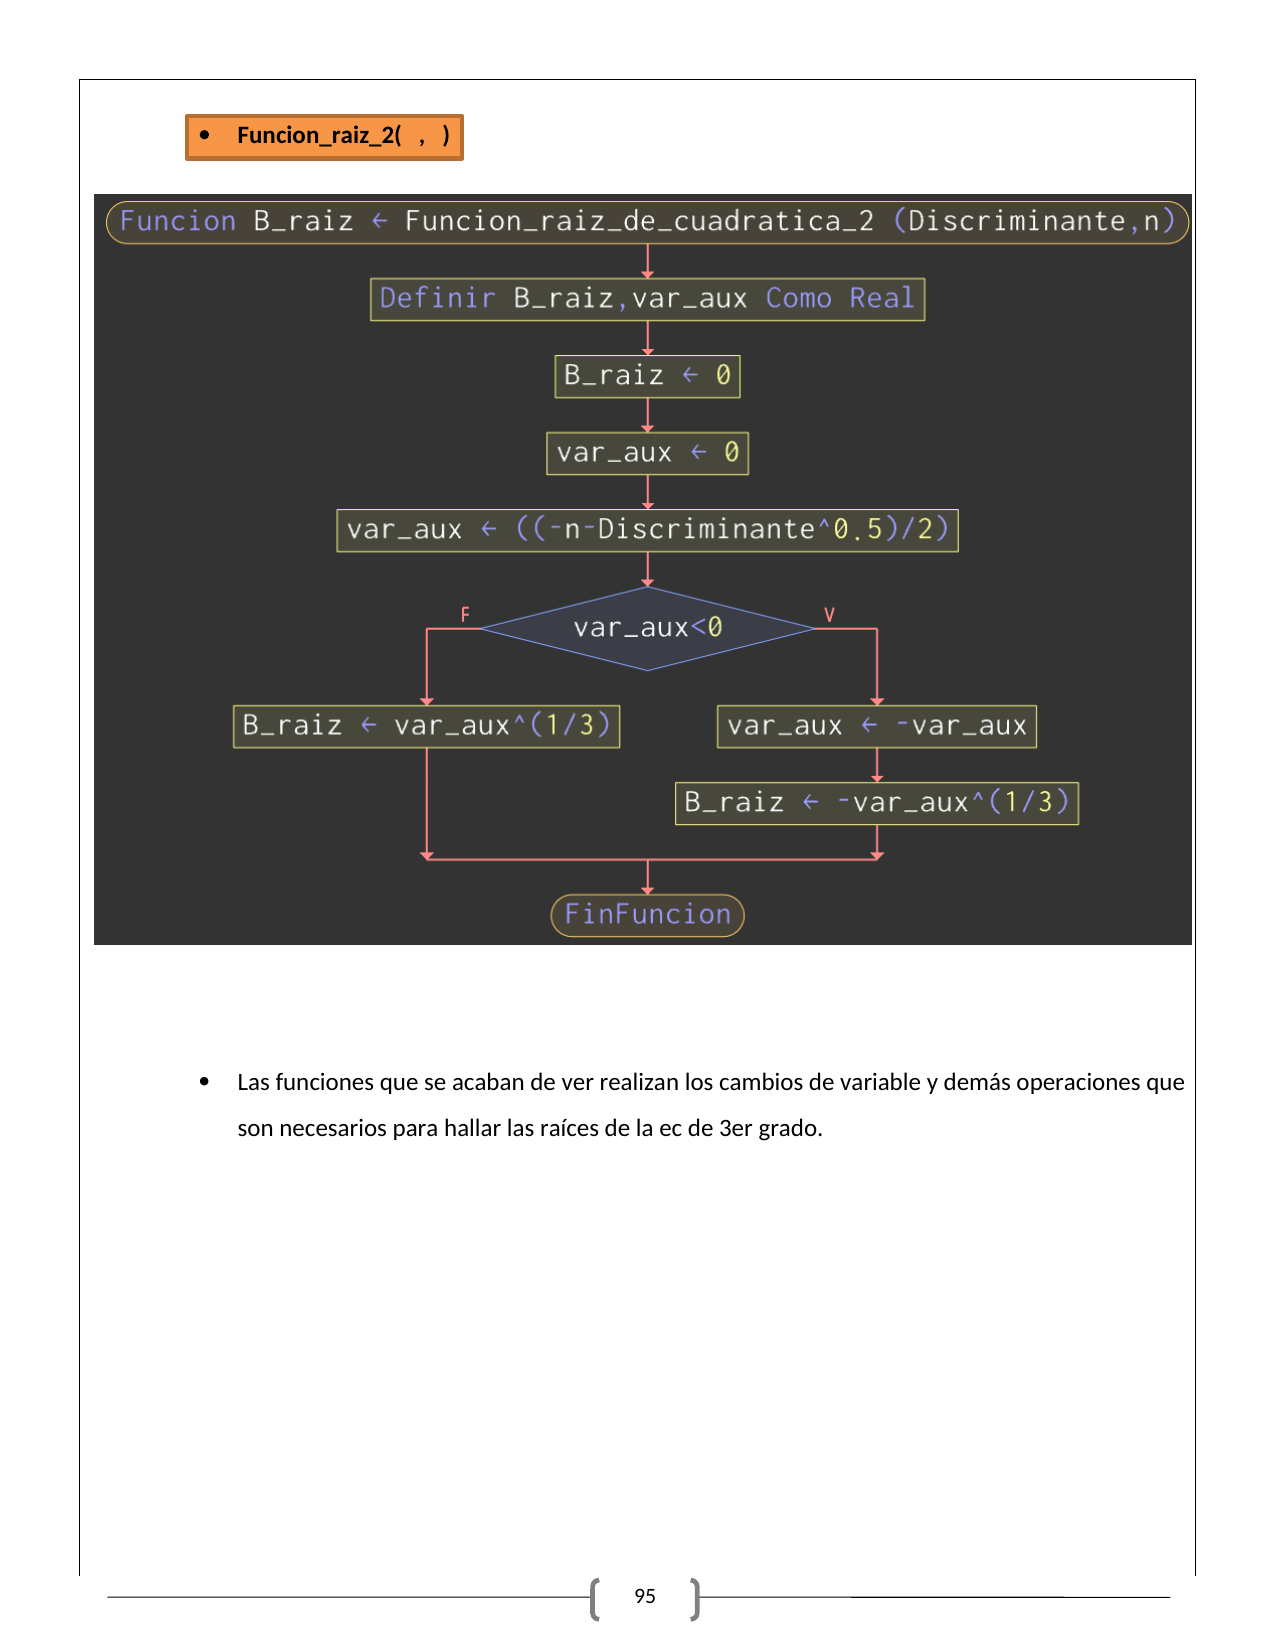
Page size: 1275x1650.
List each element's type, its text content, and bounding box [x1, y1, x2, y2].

list Las funciones que se acaban de ver realizan los cambios de variable y demás operaciones que son necesarios para hallar las raíces de la ec de 3er grado. [200, 1067, 1186, 1143]
list Funcion_raiz_2( , ) [200, 119, 1137, 150]
picture [94, 194, 1192, 945]
